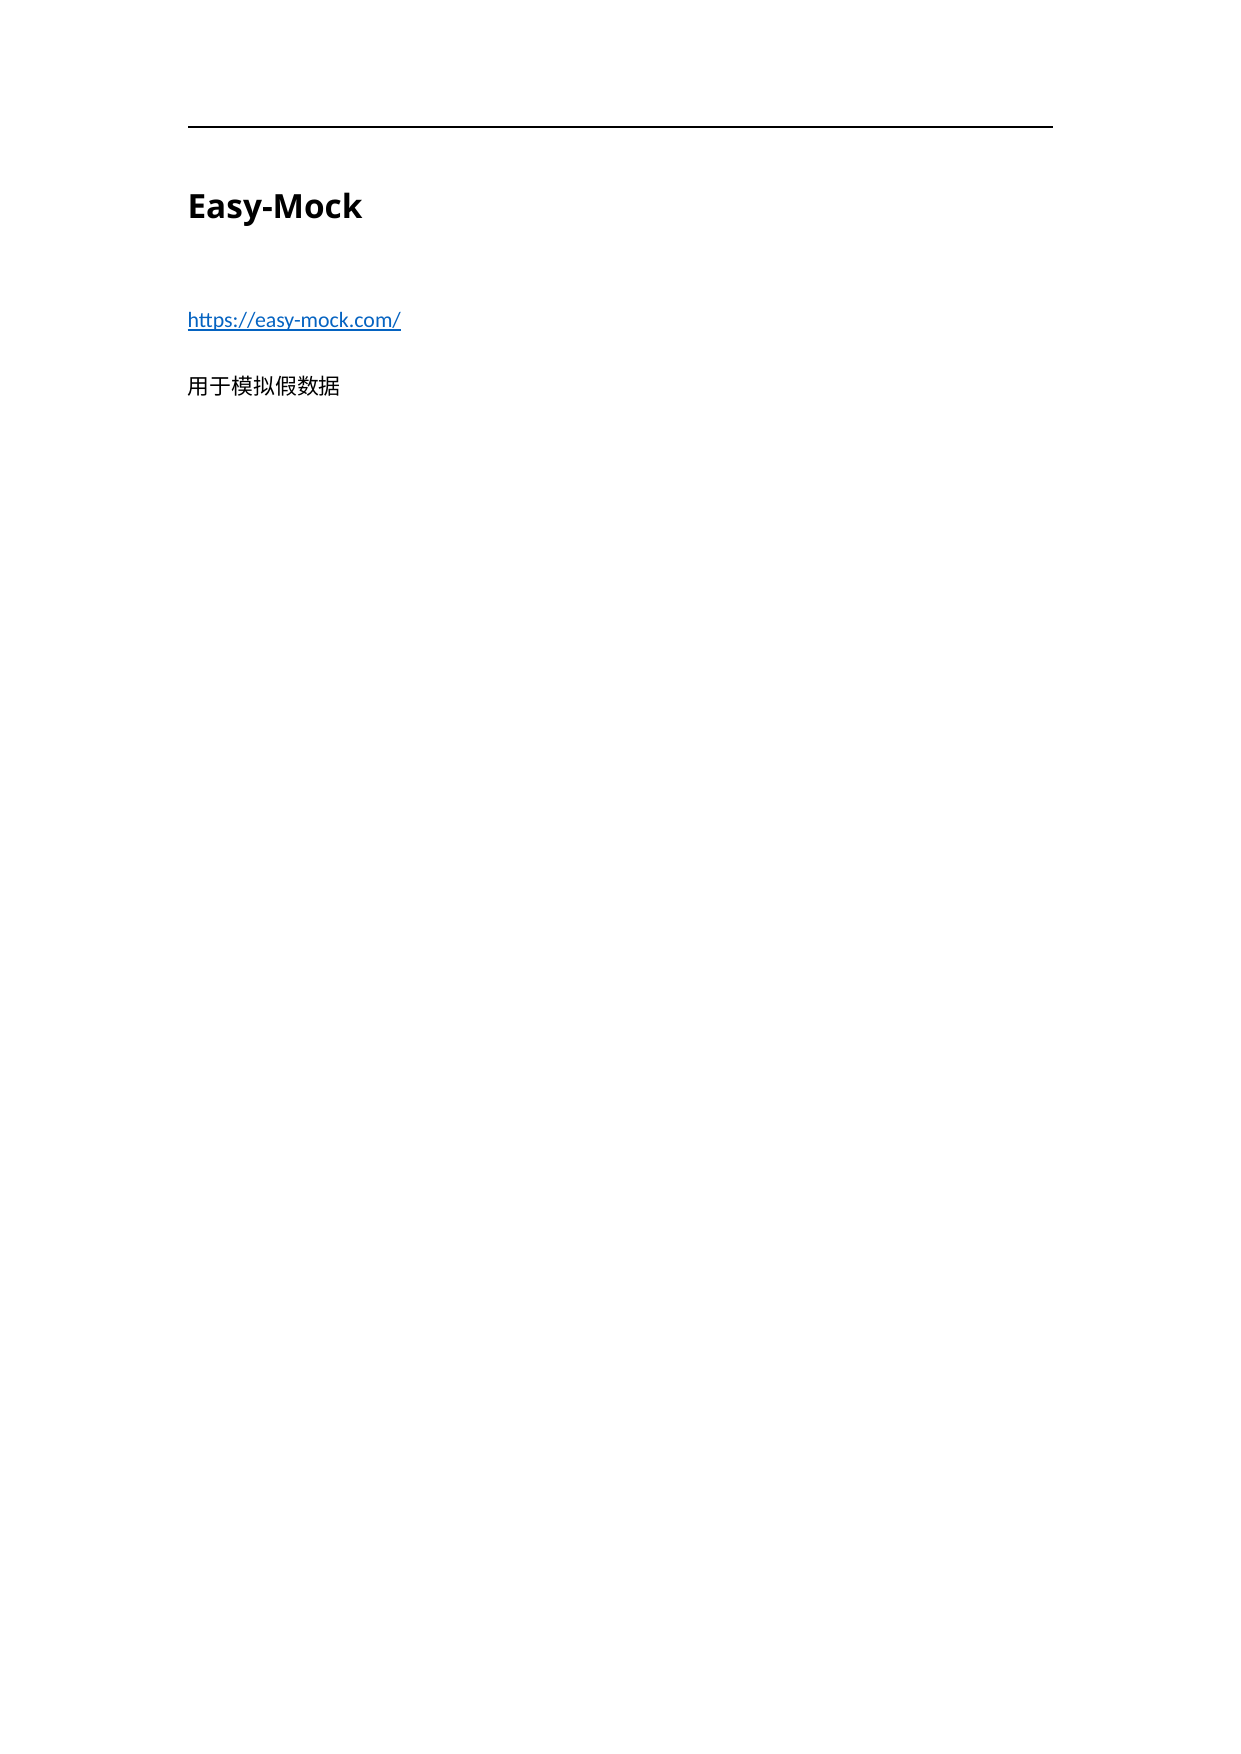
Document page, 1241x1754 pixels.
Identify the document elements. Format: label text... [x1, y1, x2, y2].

text https://easy-mock.com/ [187, 303, 1053, 336]
text 用于模拟假数据 [187, 368, 1053, 401]
subtitle Easy-Mock [187, 173, 1053, 238]
